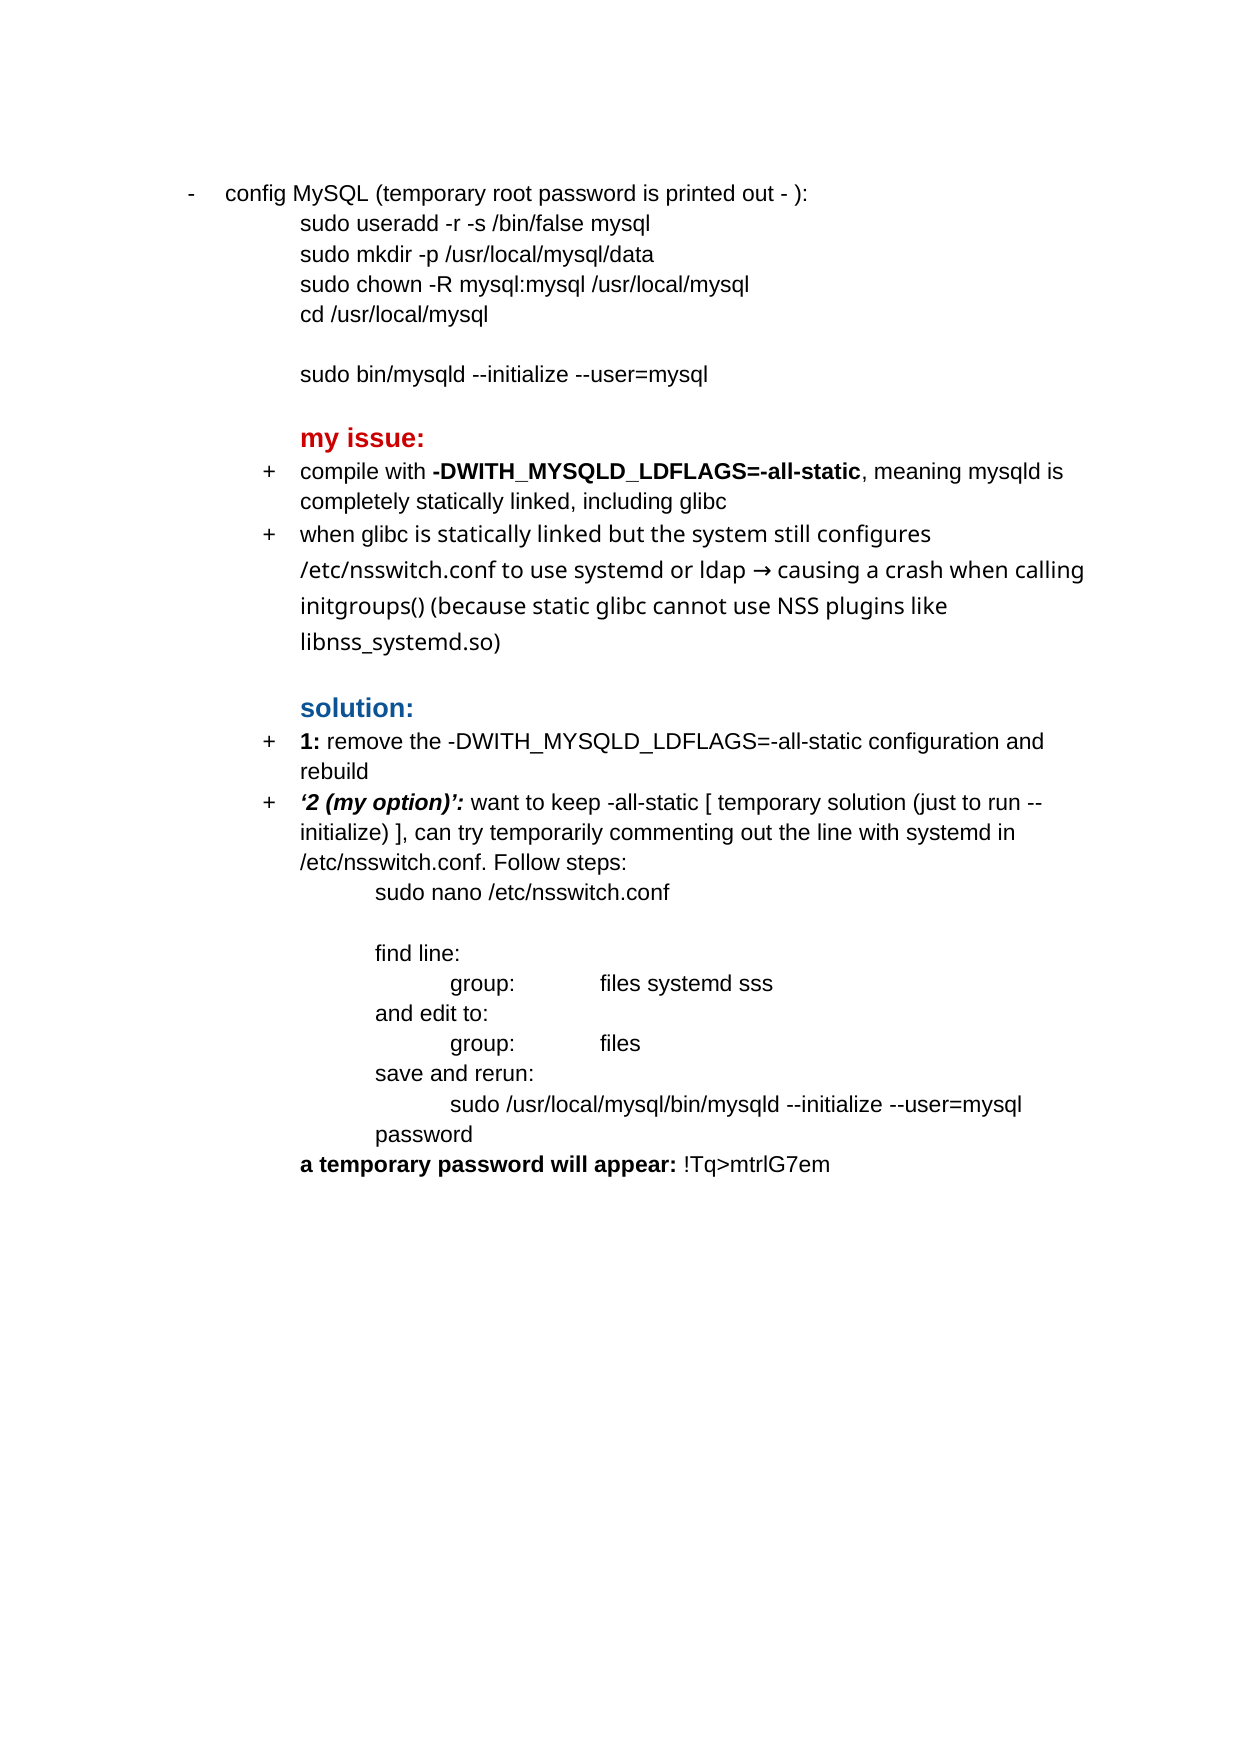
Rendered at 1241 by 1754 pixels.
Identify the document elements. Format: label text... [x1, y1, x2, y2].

text solution: [225, 692, 1090, 723]
text sudo /usr/local/mysql/bin/mysqld --initialize --user=mysql [225, 1091, 1090, 1117]
list config MySQL (temporary root password is printed out - ): [187, 180, 1090, 207]
text sudo useradd -r -s /bin/false mysql [225, 210, 1090, 237]
list 1: remove the -DWITH_MYSQLD_LDFLAGS=-all-static configuration and rebuild [262, 728, 1090, 785]
text group: files systemd sss [375, 970, 1090, 996]
text group: files [225, 1030, 1090, 1057]
text sudo chown -R mysql:mysql /usr/local/mysql [300, 271, 1090, 297]
text cd /usr/local/mysql [300, 301, 1090, 327]
list when glibc is statically linked but the system still configures /etc/nsswitch.conf to use systemd or ldap → causing a crash when calling initgroups() (because static glibc cannot use NSS plugins like libnss_systemd.so) [262, 518, 1090, 657]
text find line: [300, 939, 1090, 966]
text sudo bin/mysqld --initialize --user=mysql [300, 361, 1090, 388]
list ‘2 (my option)’: want to keep -all-static [ temporary solution (just to run --initialize) ], can try temporarily commenting out the line with systemd in /etc/nsswitch.conf. Follow steps: [262, 788, 1090, 875]
text and edit to: [300, 1000, 1090, 1026]
list compile with -DWITH_MYSQLD_LDFLAGS=-all-static, meaning mysqld is completely statically linked, including glibc [262, 458, 1090, 514]
text a temporary password will appear: !Tq>mtrlG7em [225, 1151, 1090, 1177]
text sudo nano /etc/nsswitch.conf [300, 879, 1090, 906]
text password [150, 1121, 1090, 1147]
text my issue: [225, 422, 1090, 453]
text save and rerun: [225, 1060, 1090, 1087]
text sudo mkdir -p /usr/local/mysql/data [300, 241, 1090, 267]
